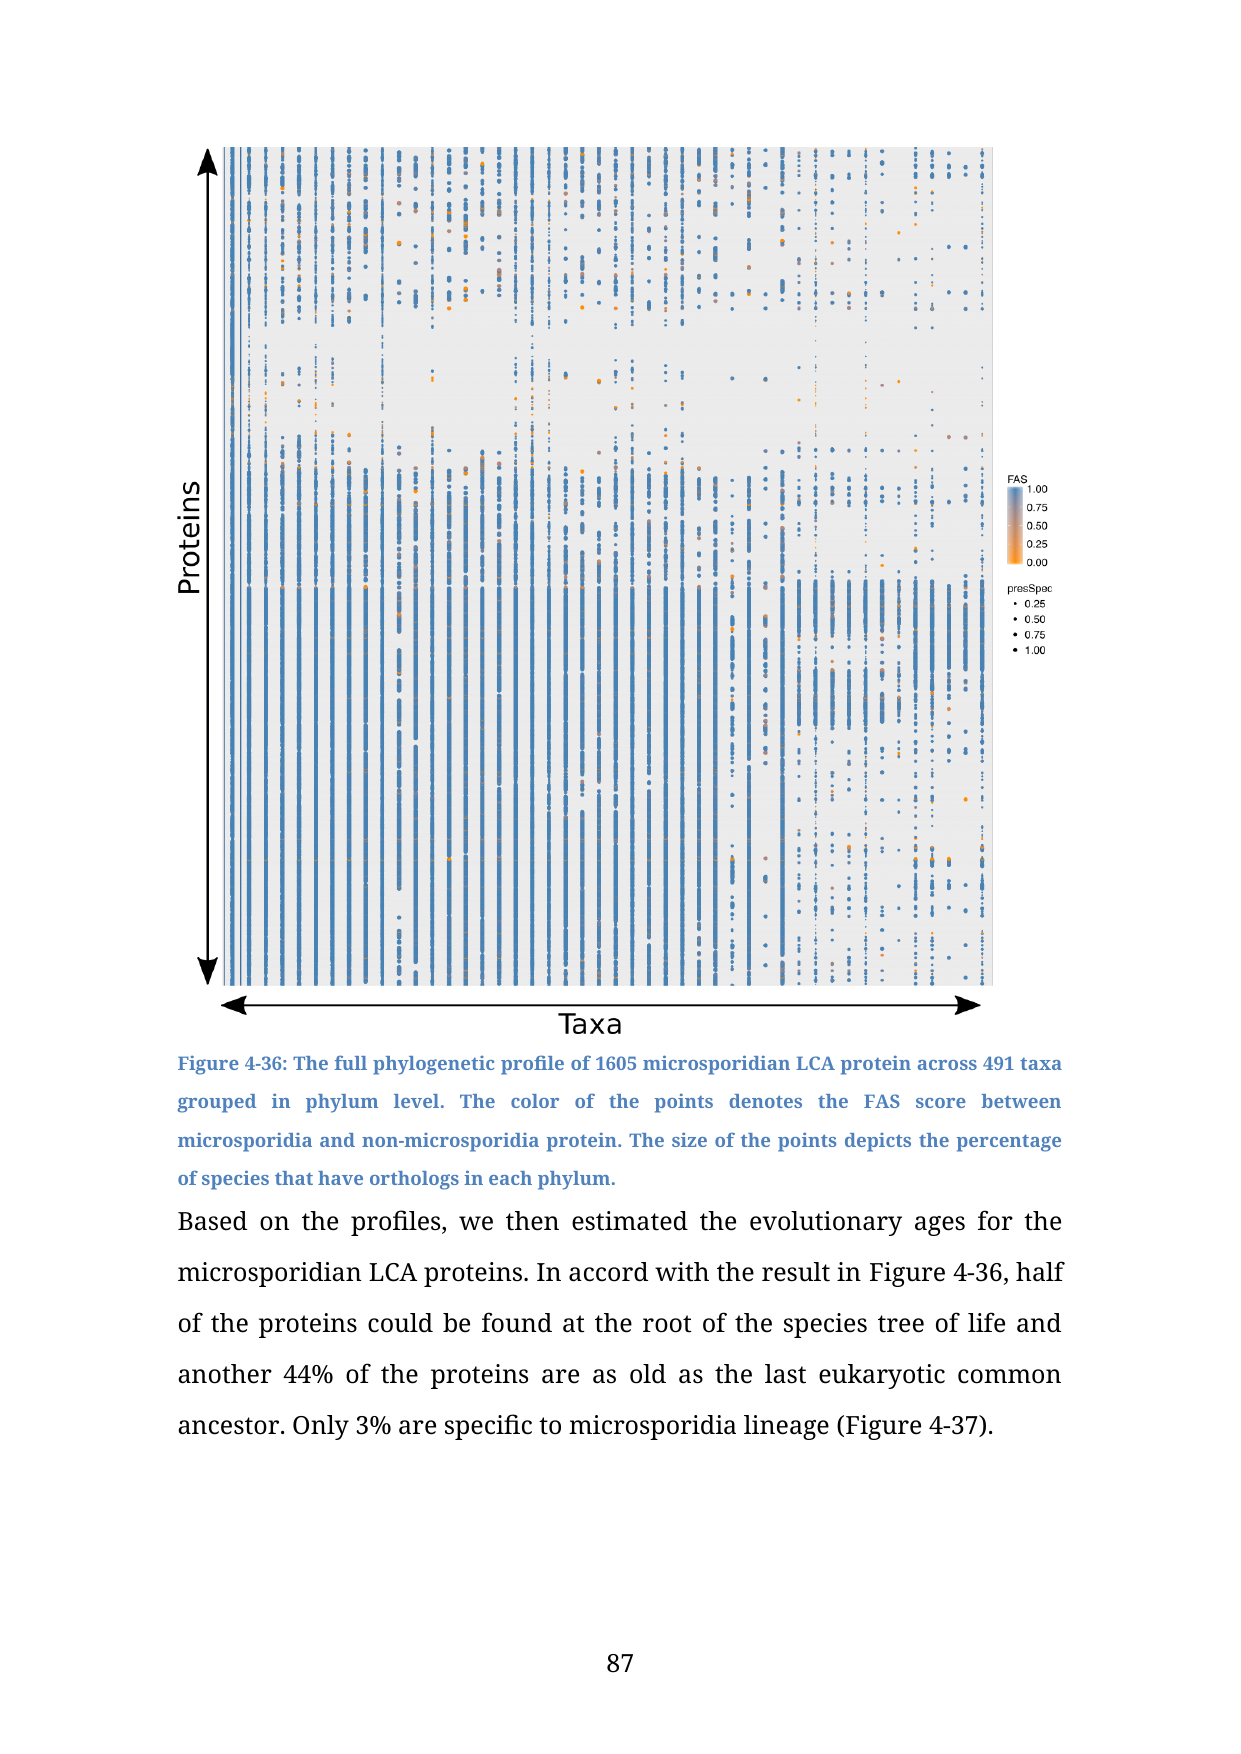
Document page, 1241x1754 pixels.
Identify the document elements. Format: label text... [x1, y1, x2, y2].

picture [177, 147, 1052, 1034]
